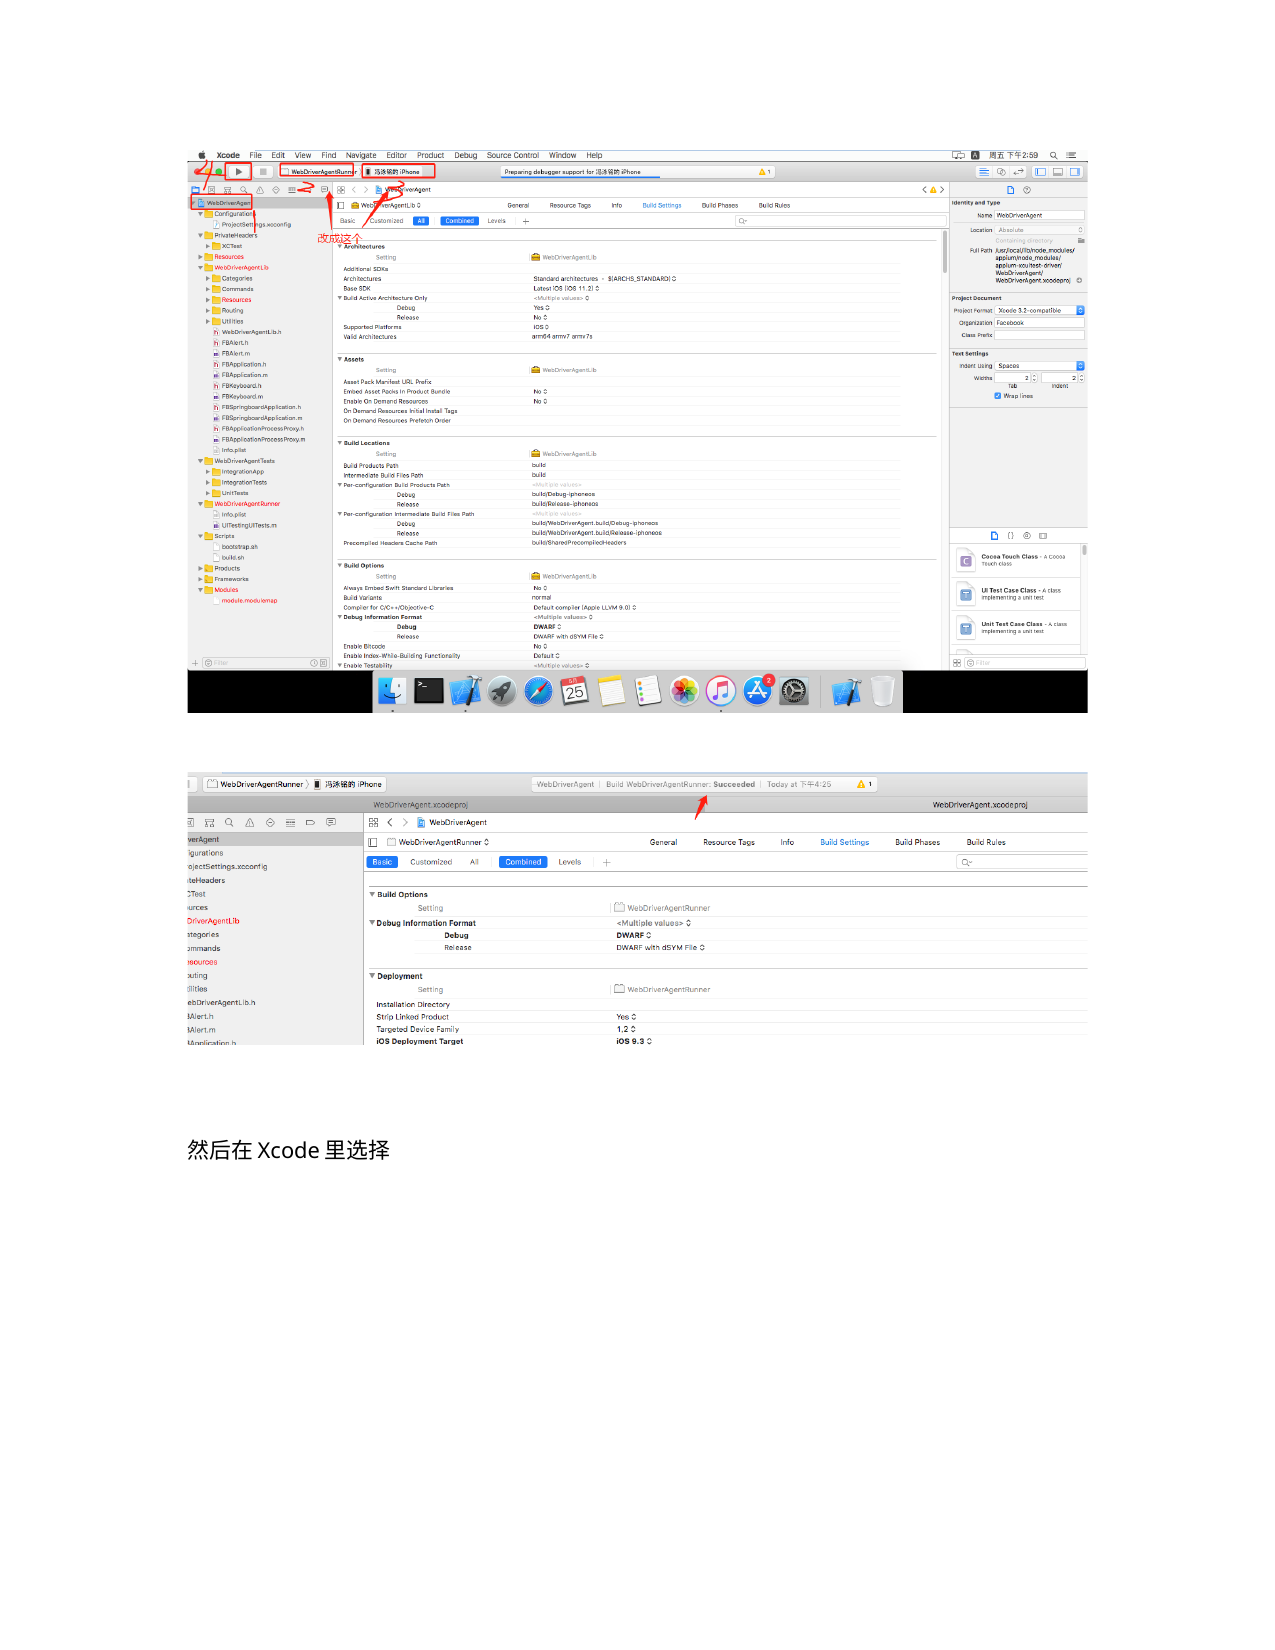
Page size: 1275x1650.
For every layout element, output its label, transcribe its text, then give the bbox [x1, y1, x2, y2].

picture [187, 150, 1088, 713]
text 然后在Xcode里选择 [187, 1133, 1087, 1165]
picture [187, 772, 1088, 1045]
